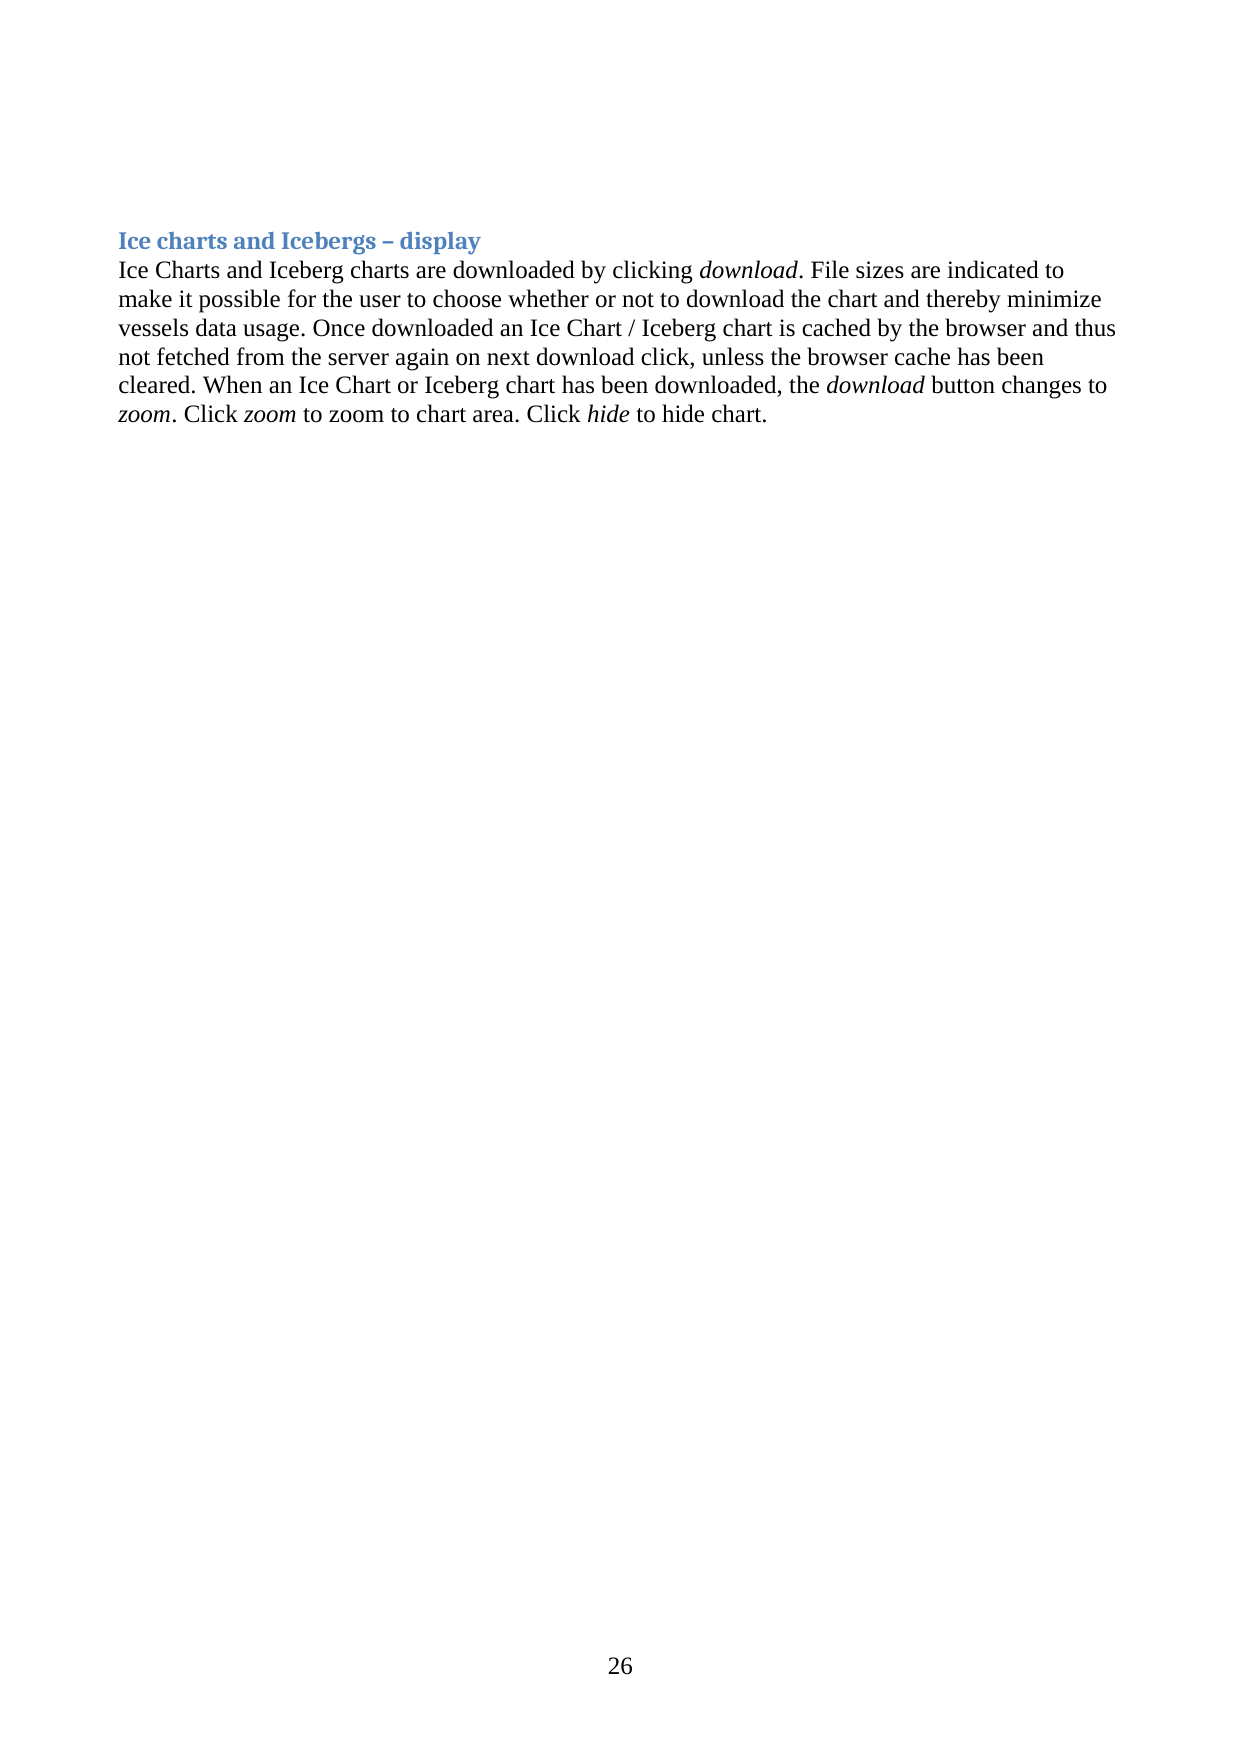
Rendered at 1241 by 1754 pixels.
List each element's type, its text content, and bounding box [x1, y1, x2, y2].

subtitle Ice charts and Icebergs – display [118, 227, 1122, 256]
text Ice Charts and Iceberg charts are downloaded by clicking download. File sizes are indicated to make it possible for the user to choose whether or not to download the chart and thereby minimize vessels data usage. Once downloaded an Ice Chart / Iceberg chart is cached by the browser and thus not fetched from the server again on next download click, unless the browser cache has been cleared. When an Ice Chart or Iceberg chart has been downloaded, the download button changes to zoom. Click zoom to zoom to chart area. Click hide to hide chart. [118, 256, 1122, 428]
